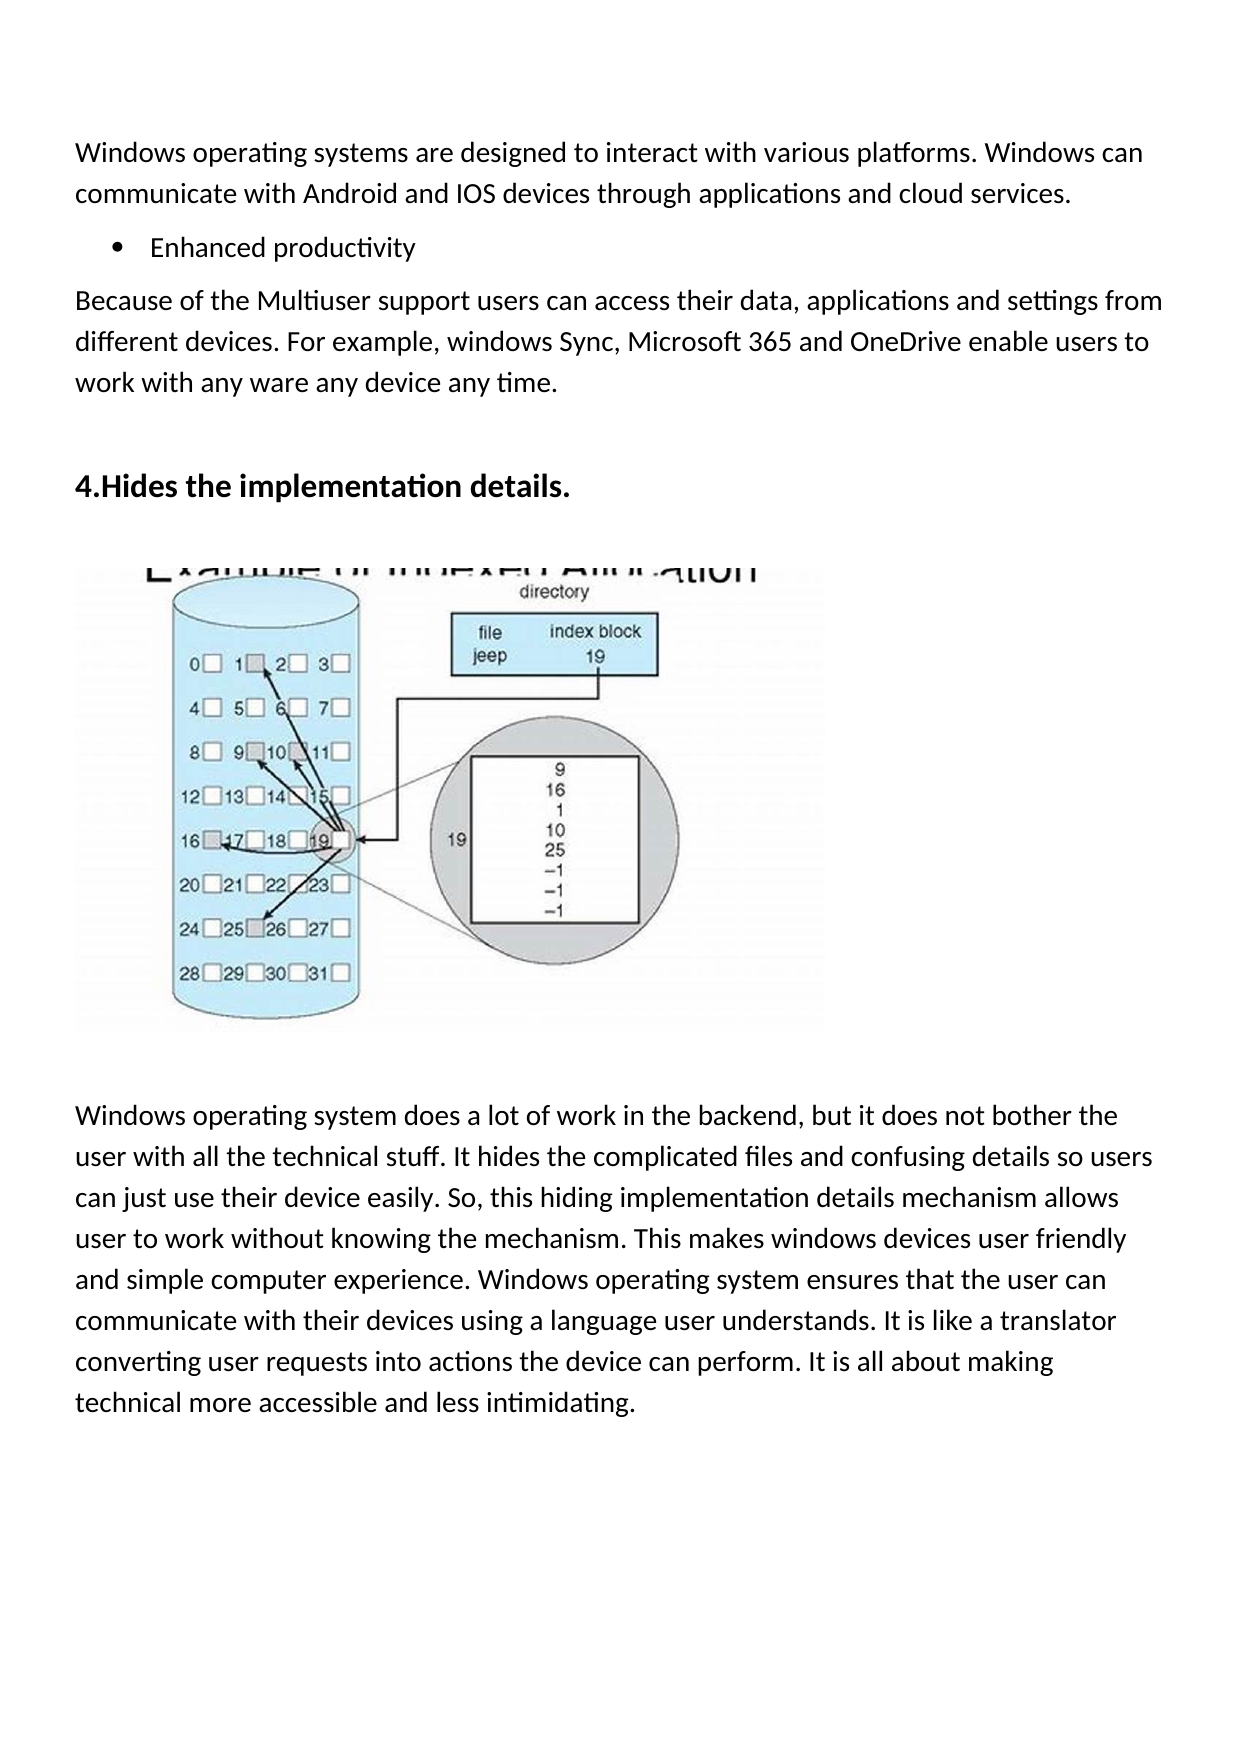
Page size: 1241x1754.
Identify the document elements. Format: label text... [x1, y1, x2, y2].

text Because of the Multiuser support users can access their data, applications and settings from different devices. For example, windows Sync, Microsoft 365 and OneDrive enable users to work with any ware any device any time. [75, 282, 1165, 399]
text 4.Hides the implementation details. [75, 465, 1165, 506]
list Enhanced productivity [112, 229, 1165, 264]
picture [75, 568, 826, 1033]
text Windows operating systems are designed to interact with various platforms. Windows can communicate with Android and IOS devices through applications and cloud services. [75, 134, 1165, 211]
text Windows operating system does a lot of work in the backend, but it does not bother the user with all the technical stuff. It hides the complicated files and confusing details so users can just use their device easily. So, this hiding implementation details mechanism allows user to work without knowing the mechanism. This makes windows devices user friendly and simple computer experience. Windows operating system ensures that the user can communicate with their devices using a language user understands. It is like a translator converting user requests into actions the device can perform. It is all about making technical more accessible and less intimidating. [75, 1097, 1165, 1419]
